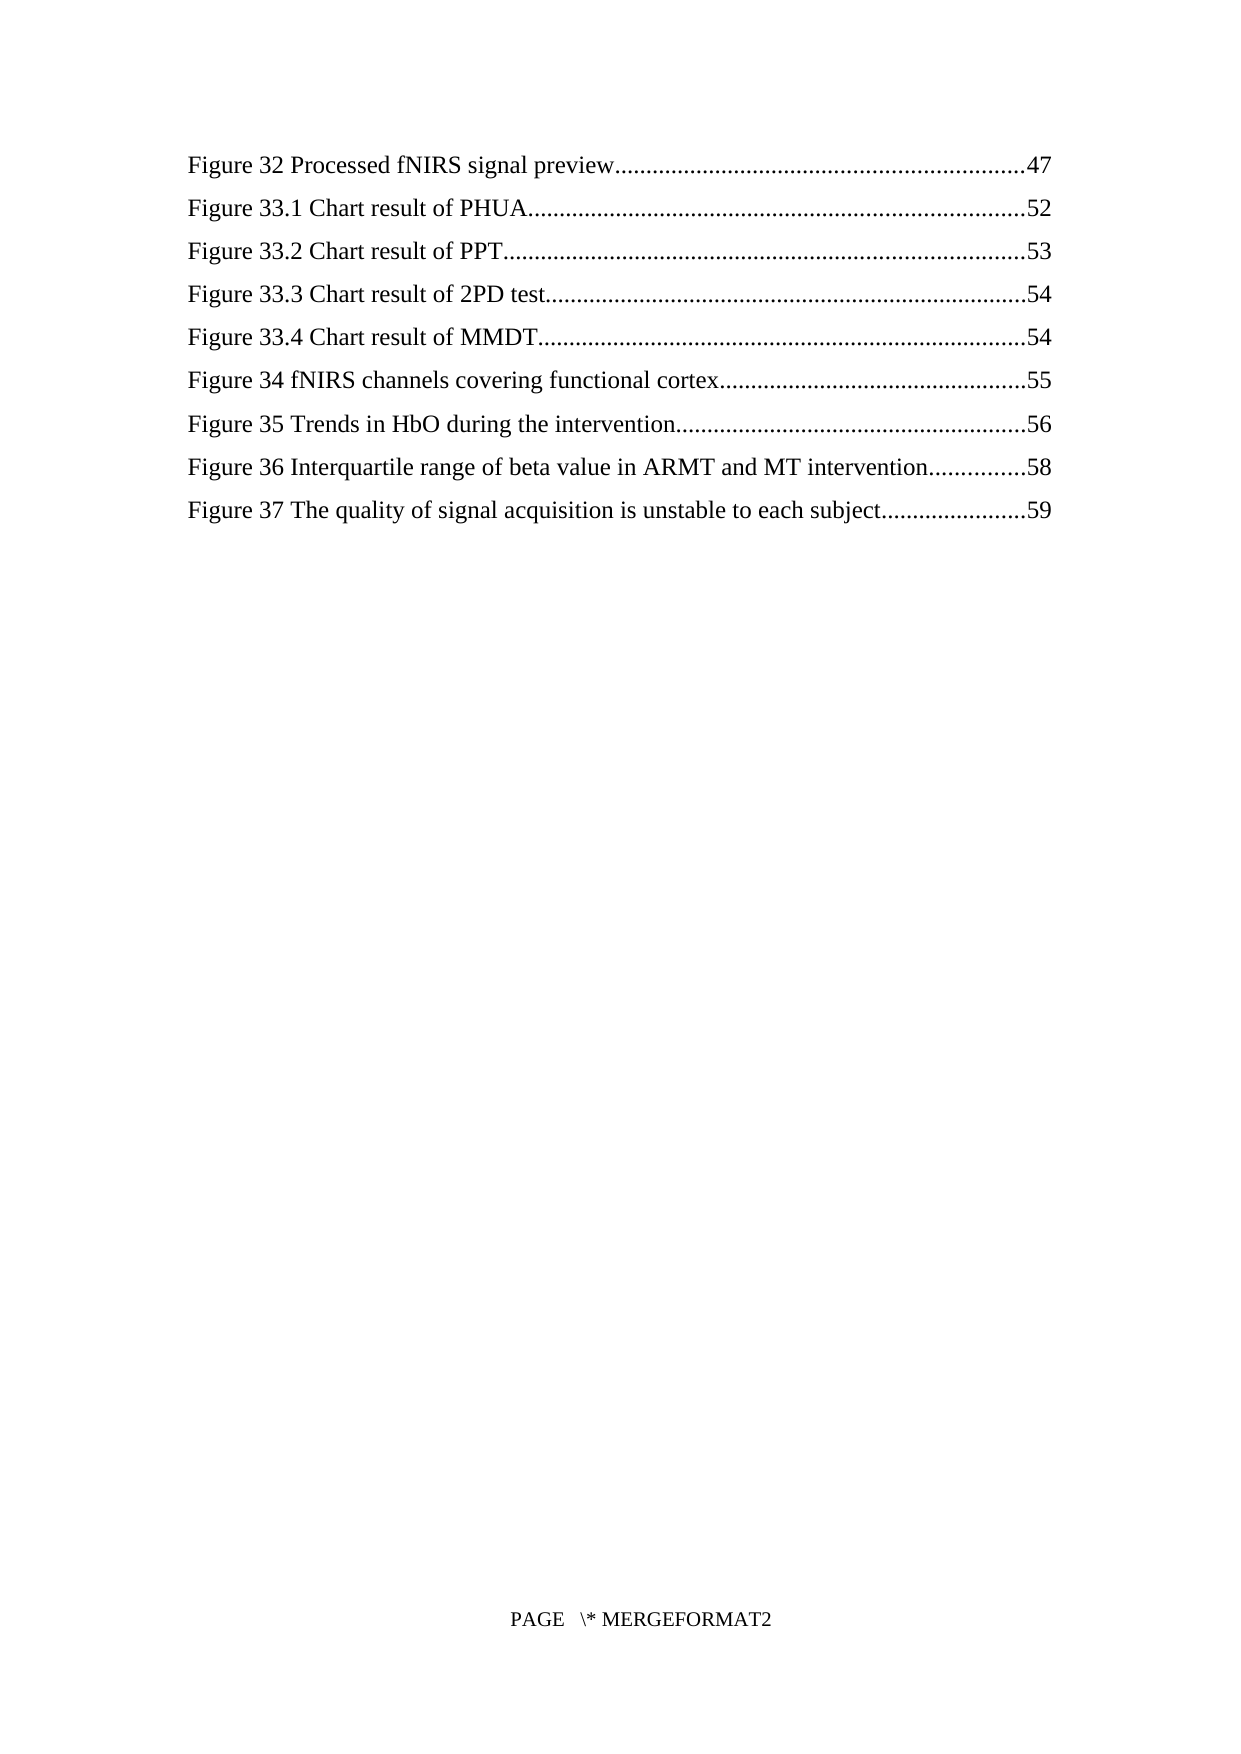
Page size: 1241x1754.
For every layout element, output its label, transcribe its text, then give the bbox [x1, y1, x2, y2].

text Figure 34 fNIRS channels covering functional cortex 55 [187, 366, 1053, 394]
text Figure 35 Trends in HbO during the intervention 56 [187, 409, 1053, 437]
text Figure 33.1 Chart result of PHUA. 52 [187, 193, 1053, 222]
text Figure 37 The quality of signal acquisition is unstable to each subject 59 [187, 495, 1053, 524]
text Figure 36 Interquartile range of beta value in ARMT and MT intervention 58 [187, 452, 1053, 481]
text Figure 33.4 Chart result of MMDT 54 [187, 322, 1053, 351]
text Figure 33.2 Chart result of PPT 53 [187, 236, 1053, 265]
text Figure 33.3 Chart result of 2PD test 54 [187, 279, 1053, 308]
text Figure 32 Processed fNIRS signal preview 47 [187, 150, 1053, 179]
